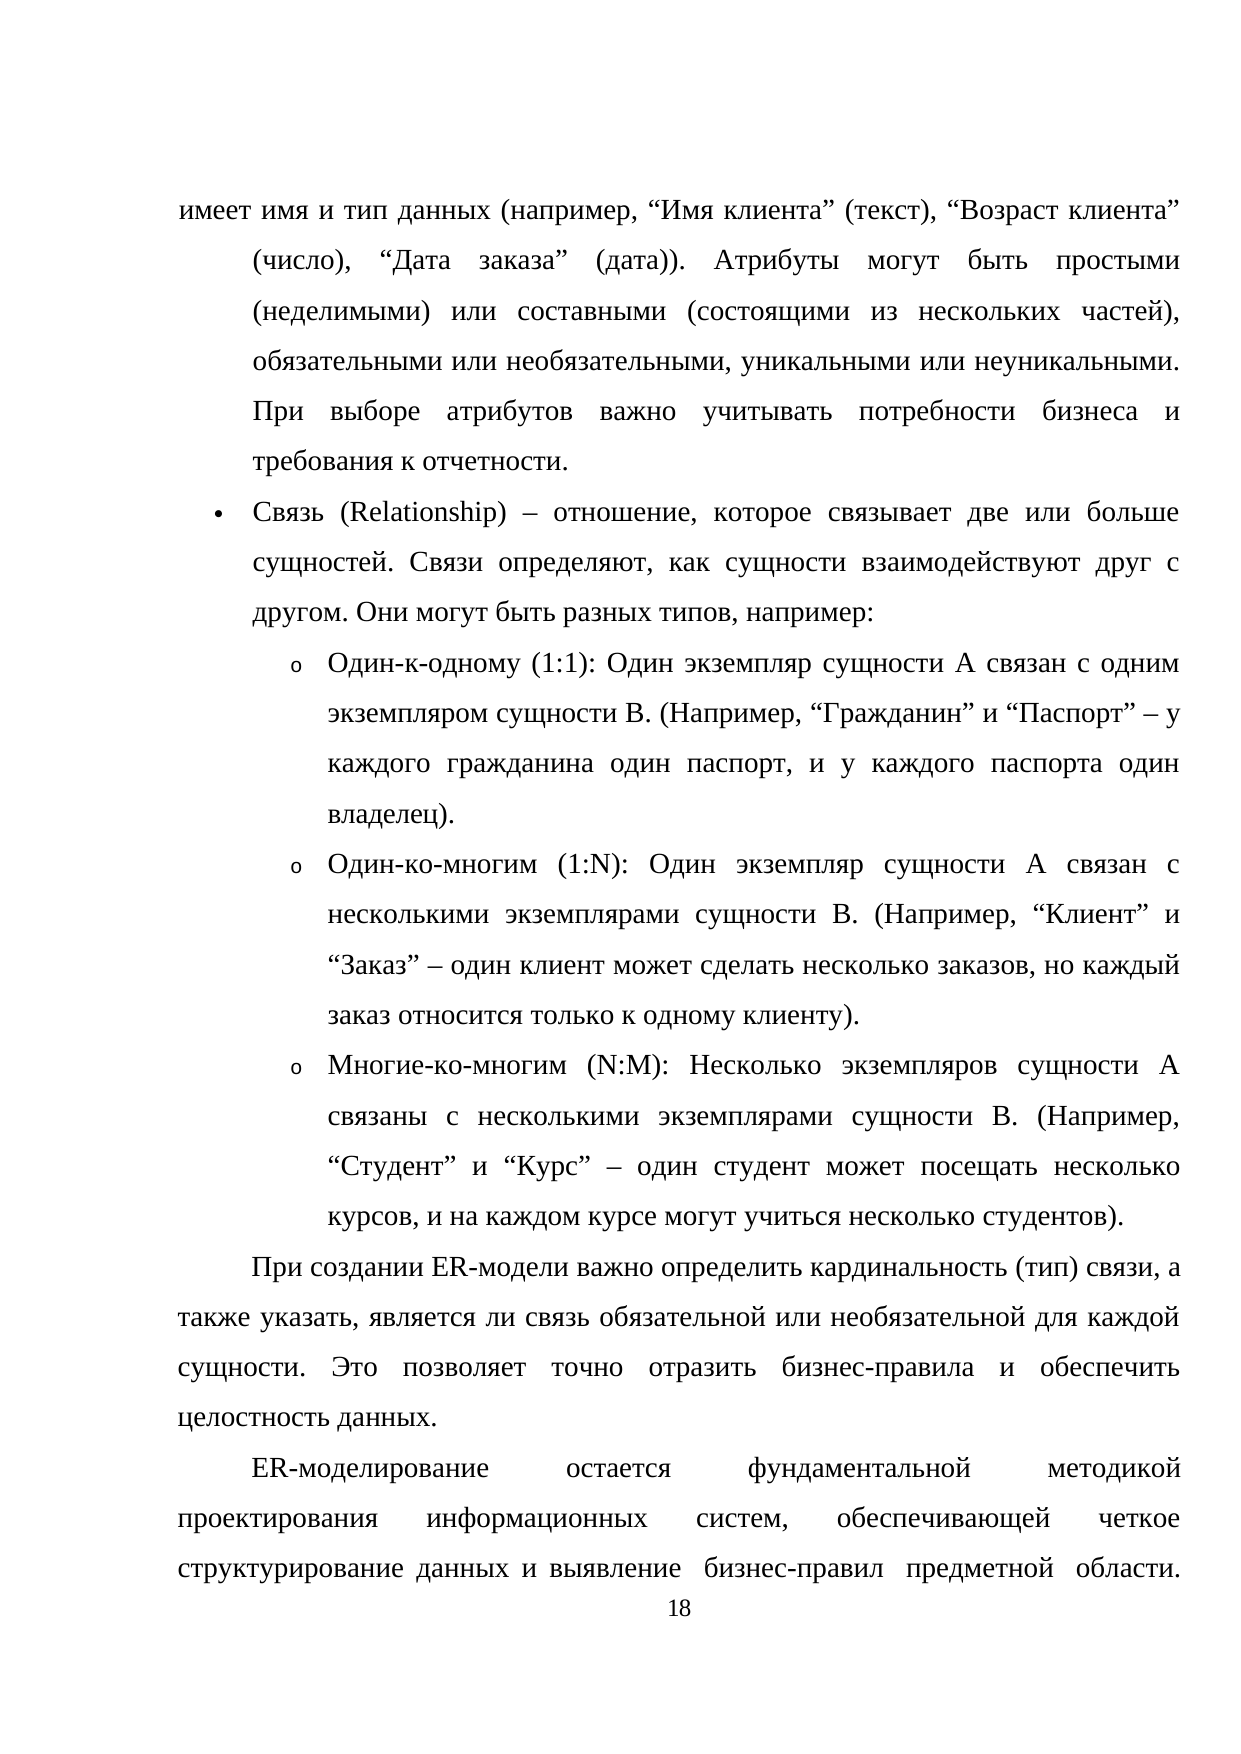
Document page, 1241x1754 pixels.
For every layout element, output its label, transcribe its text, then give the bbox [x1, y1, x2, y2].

list Один-ко-многим (1:N): Один экземпляр сущности A связан с несколькими экземплярами сущности B. (Например, “Клиент” и “Заказ” – один клиент может сделать несколько заказов, но каждый заказ относится только к одному клиенту). [290, 846, 1181, 1031]
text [177, 1450, 1181, 1584]
list Один-к-одному (1:1): Один экземпляр сущности A связан с одним экземпляром сущности B. (Например, “Гражданин” и “Паспорт” – у каждого гражданина один паспорт, и у каждого паспорта один владелец). [290, 645, 1181, 829]
text При создании ER-модели важно определить кардинальность (тип) связи, а также указать, является ли связь обязательной или необязательной для каждой сущности. Это позволяет точно отразить бизнес-правила и обеспечить целостность данных. [177, 1249, 1181, 1433]
list Связь (Relationship) – отношение, которое связывает две или больше сущностей. Связи определяют, как сущности взаимодействуют друг с другом. Они могут быть разных типов, например: [215, 494, 1181, 628]
list Многие-ко-многим (N:M): Несколько экземпляров сущности A связаны с несколькими экземплярами сущности B. (Например, “Студент” и “Курс” – один студент может посещать несколько курсов, и на каждом курсе могут учиться несколько студентов). [290, 1047, 1181, 1232]
text имеет имя и тип данных (например, “Имя клиента” (текст), “Возраст клиента” (число), “Дата заказа” (дата)). Атрибуты могут быть простыми (неделимыми) или составными (состоящими из нескольких частей), обязательными или необязательными, уникальными или неуникальными. При выборе атрибутов важно учитывать потребности бизнеса и требования к отчетности. [178, 192, 1181, 477]
